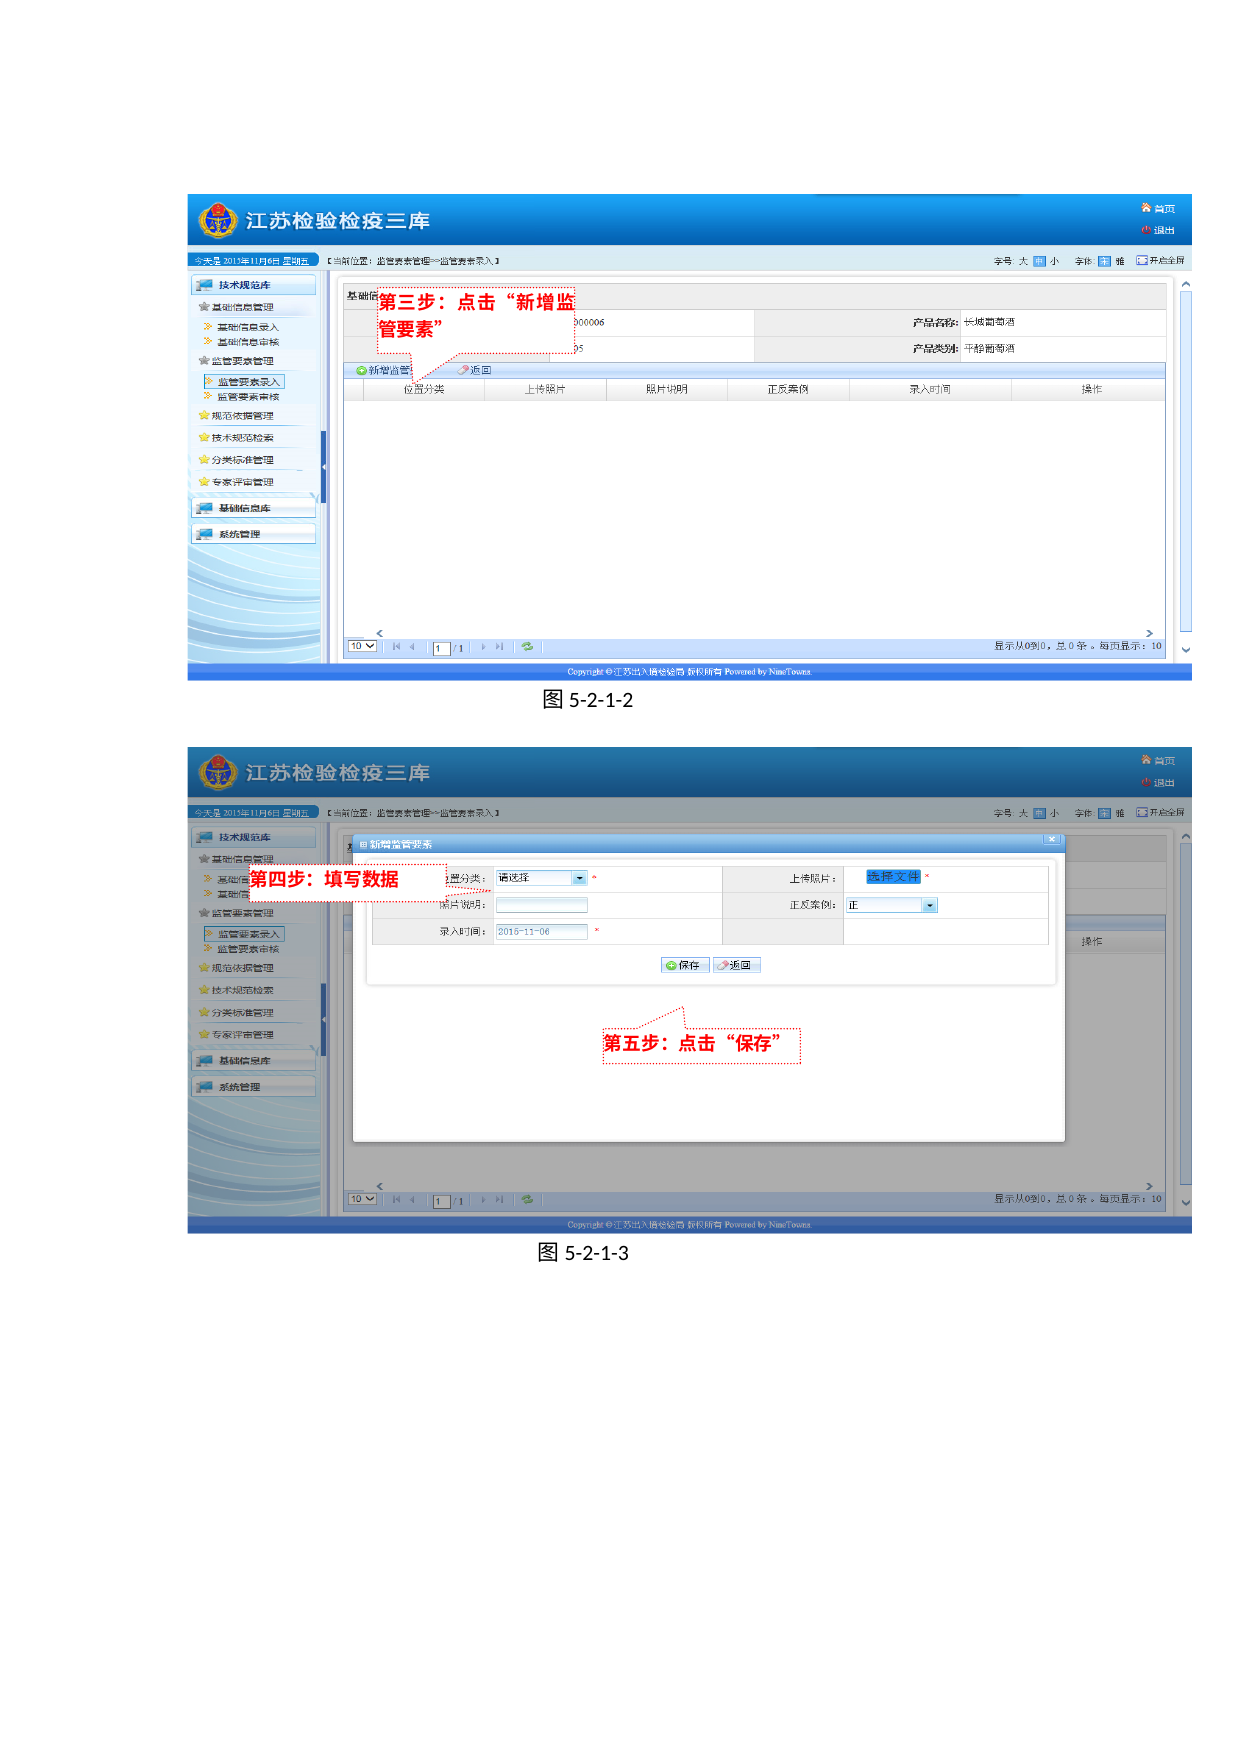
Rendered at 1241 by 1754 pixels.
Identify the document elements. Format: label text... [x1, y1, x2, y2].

text 图5-2-1-2 [187, 682, 1053, 714]
text 图 5-2-1-3 [187, 1234, 1053, 1267]
picture [187, 194, 1192, 681]
picture [187, 747, 1192, 1234]
